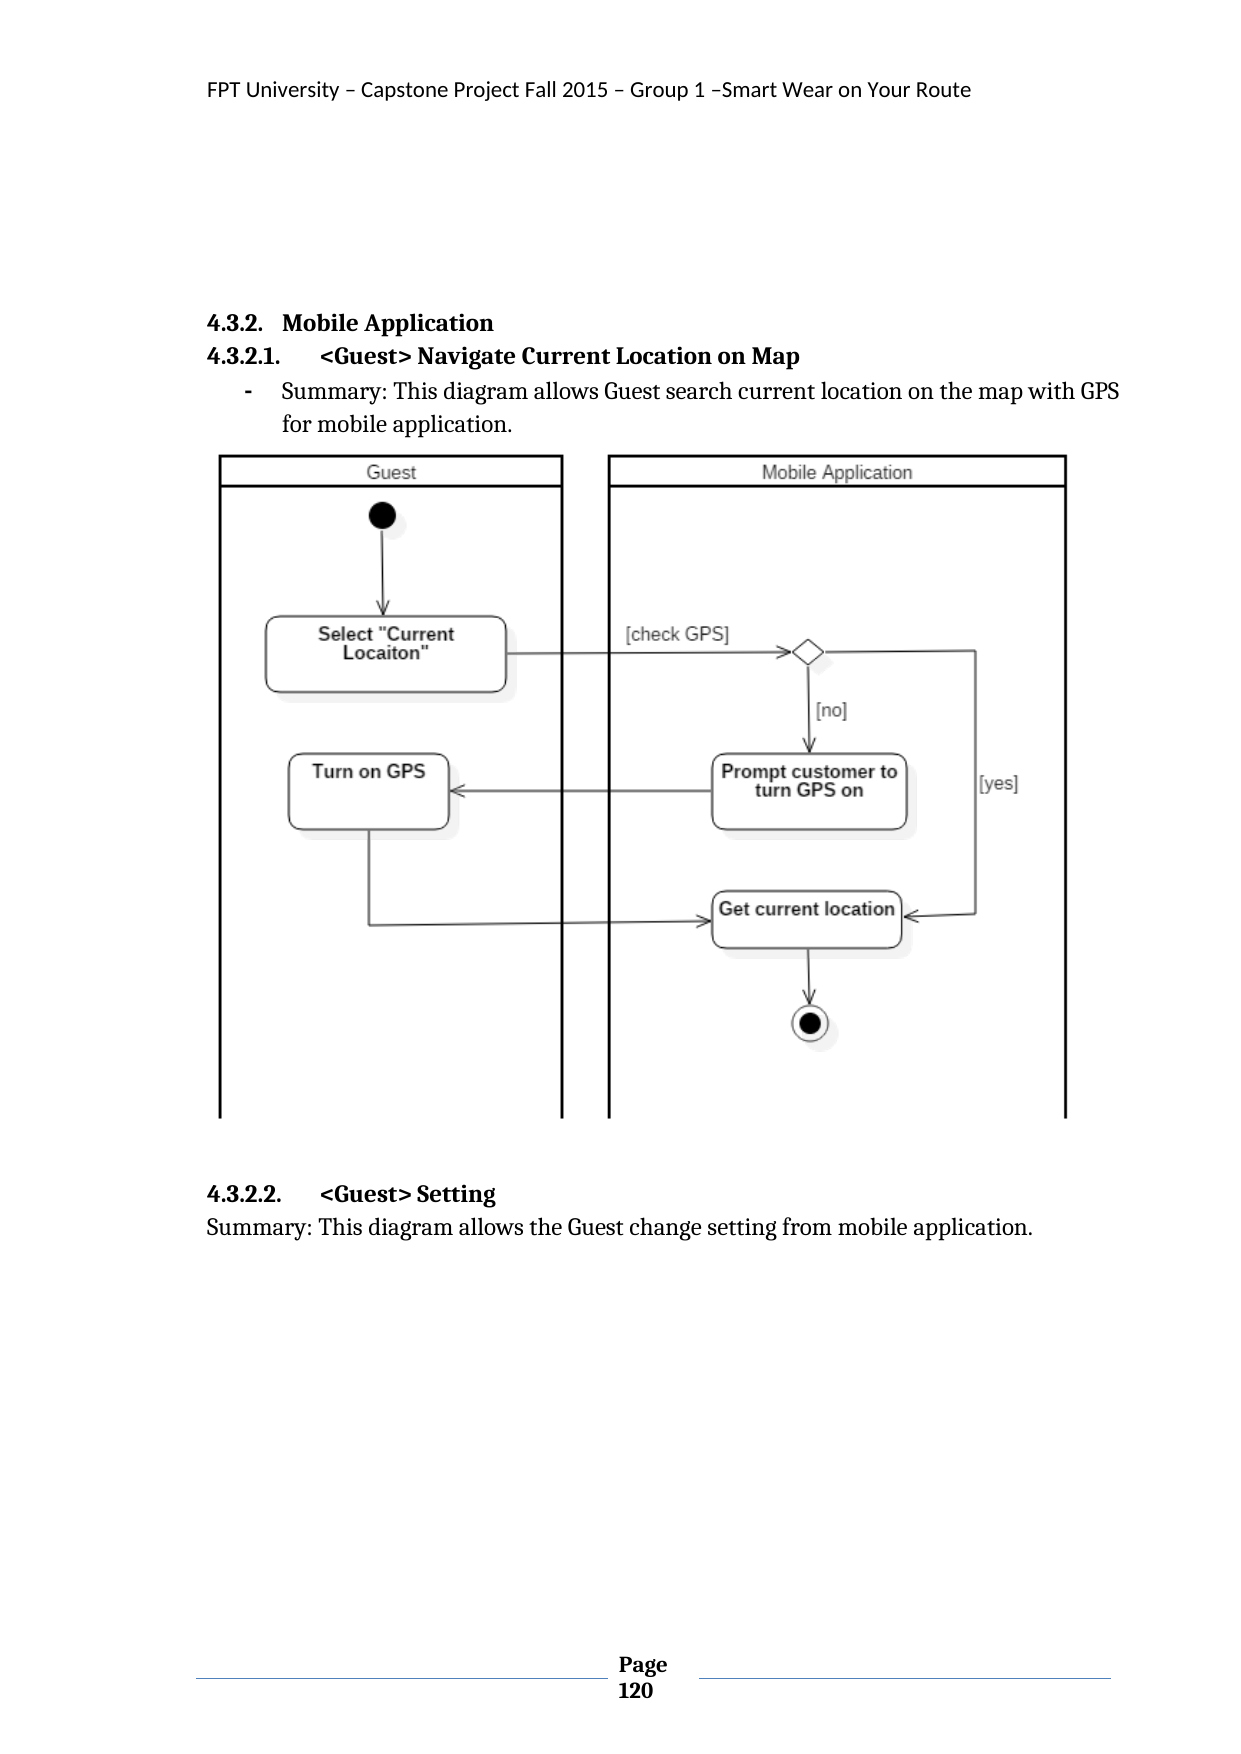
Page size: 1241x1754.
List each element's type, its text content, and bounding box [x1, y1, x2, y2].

subtitle <Guest> Navigate Current Location on Map [207, 342, 1122, 371]
subtitle Mobile Application [207, 309, 1122, 338]
picture [206, 443, 1123, 1176]
subtitle <Guest> Setting [207, 1180, 1122, 1208]
list Summary: This diagram allows Guest search current location on the map with GPS for mobile application. [244, 375, 1122, 439]
text Summary: This diagram allows the Guest change setting from mobile application. [207, 1213, 1122, 1242]
